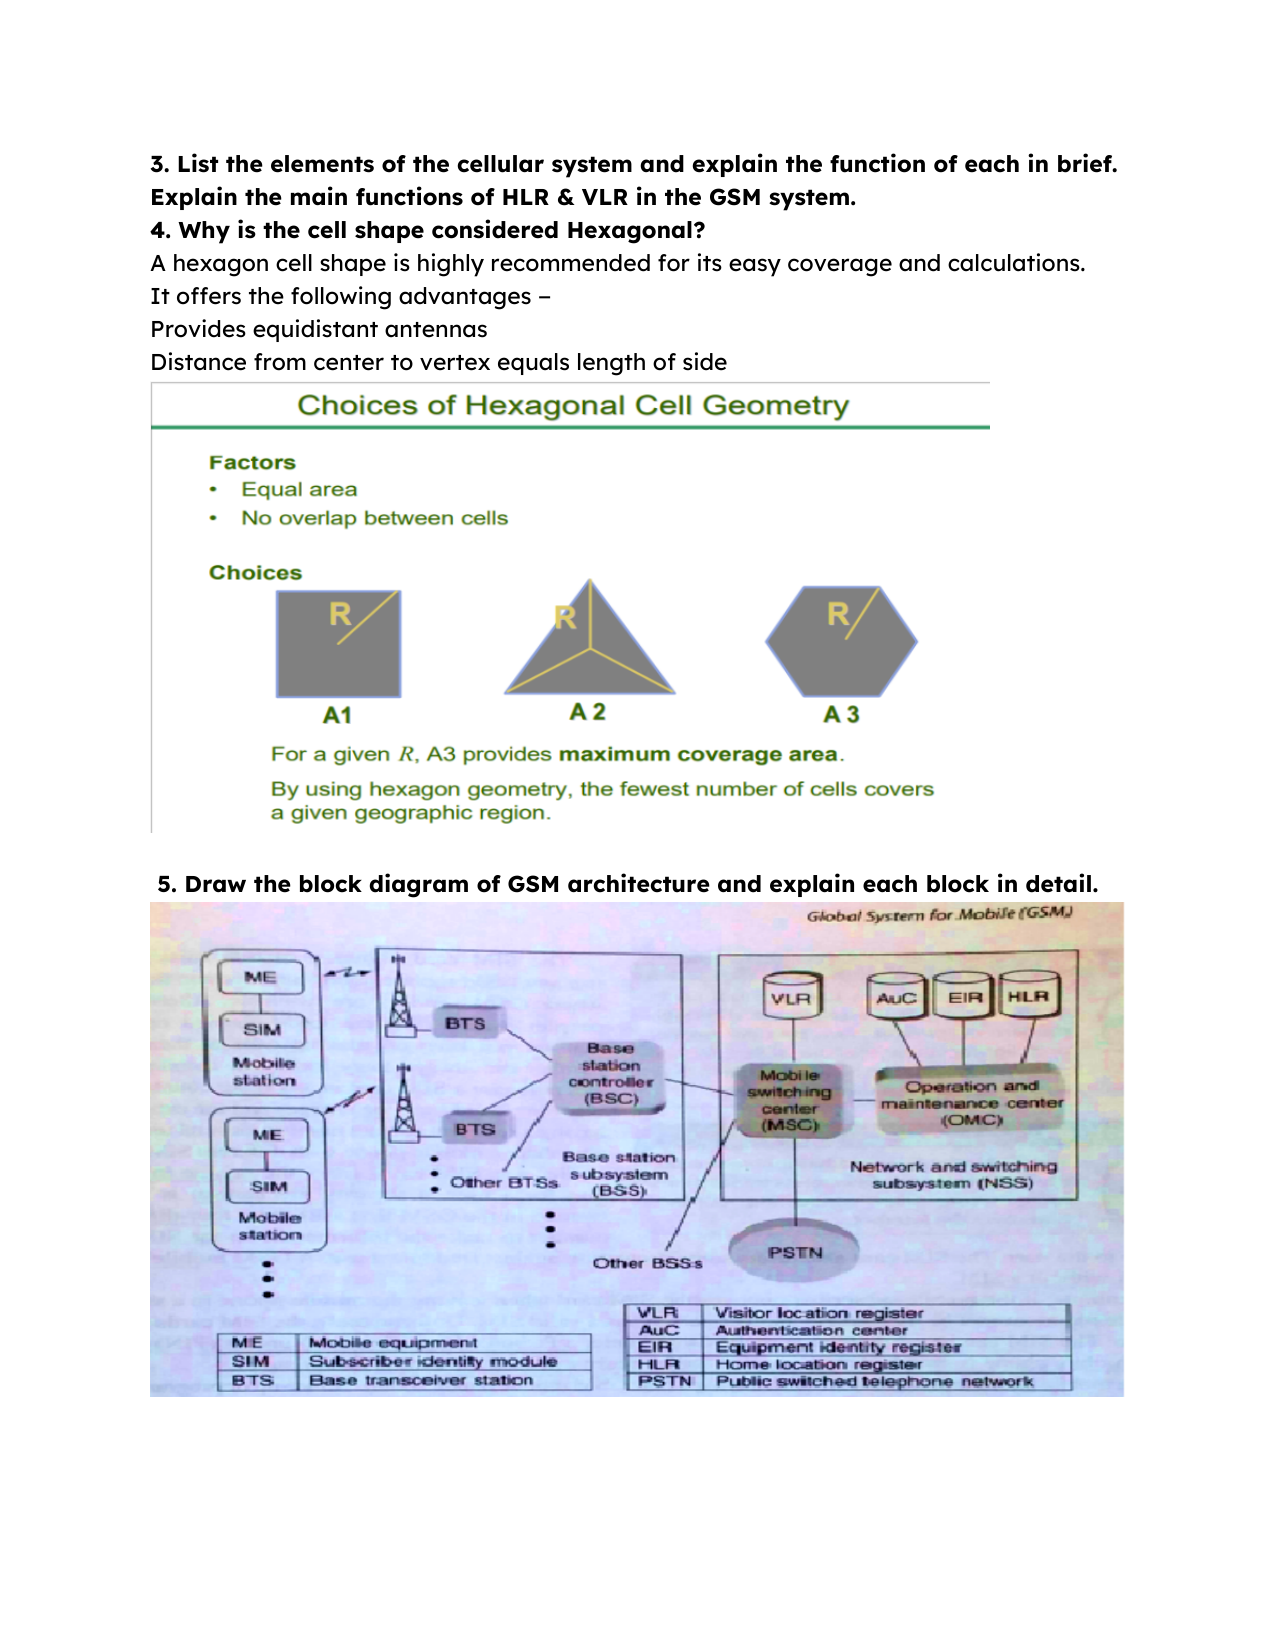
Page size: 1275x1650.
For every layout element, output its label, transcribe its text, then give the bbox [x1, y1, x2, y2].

text Provides equidistant antennas [150, 314, 1125, 343]
picture [150, 902, 1125, 1397]
text It offers the following advantages − [150, 282, 1125, 310]
text Distance from center to vertex equals length of side [150, 347, 1125, 376]
picture [150, 380, 990, 833]
text 5. Draw the block diagram of GSM architecture and explain each block in detail. [150, 870, 1125, 898]
text 4. Why is the cell shape considered Hexagonal? [150, 216, 1125, 244]
text A hexagon cell shape is highly recommended for its easy coverage and calculations. [150, 249, 1125, 277]
text 3. List the elements of the cellular system and explain the function of each in brief. Explain the main functions of HLR & VLR in the GSM system. [150, 150, 1125, 212]
